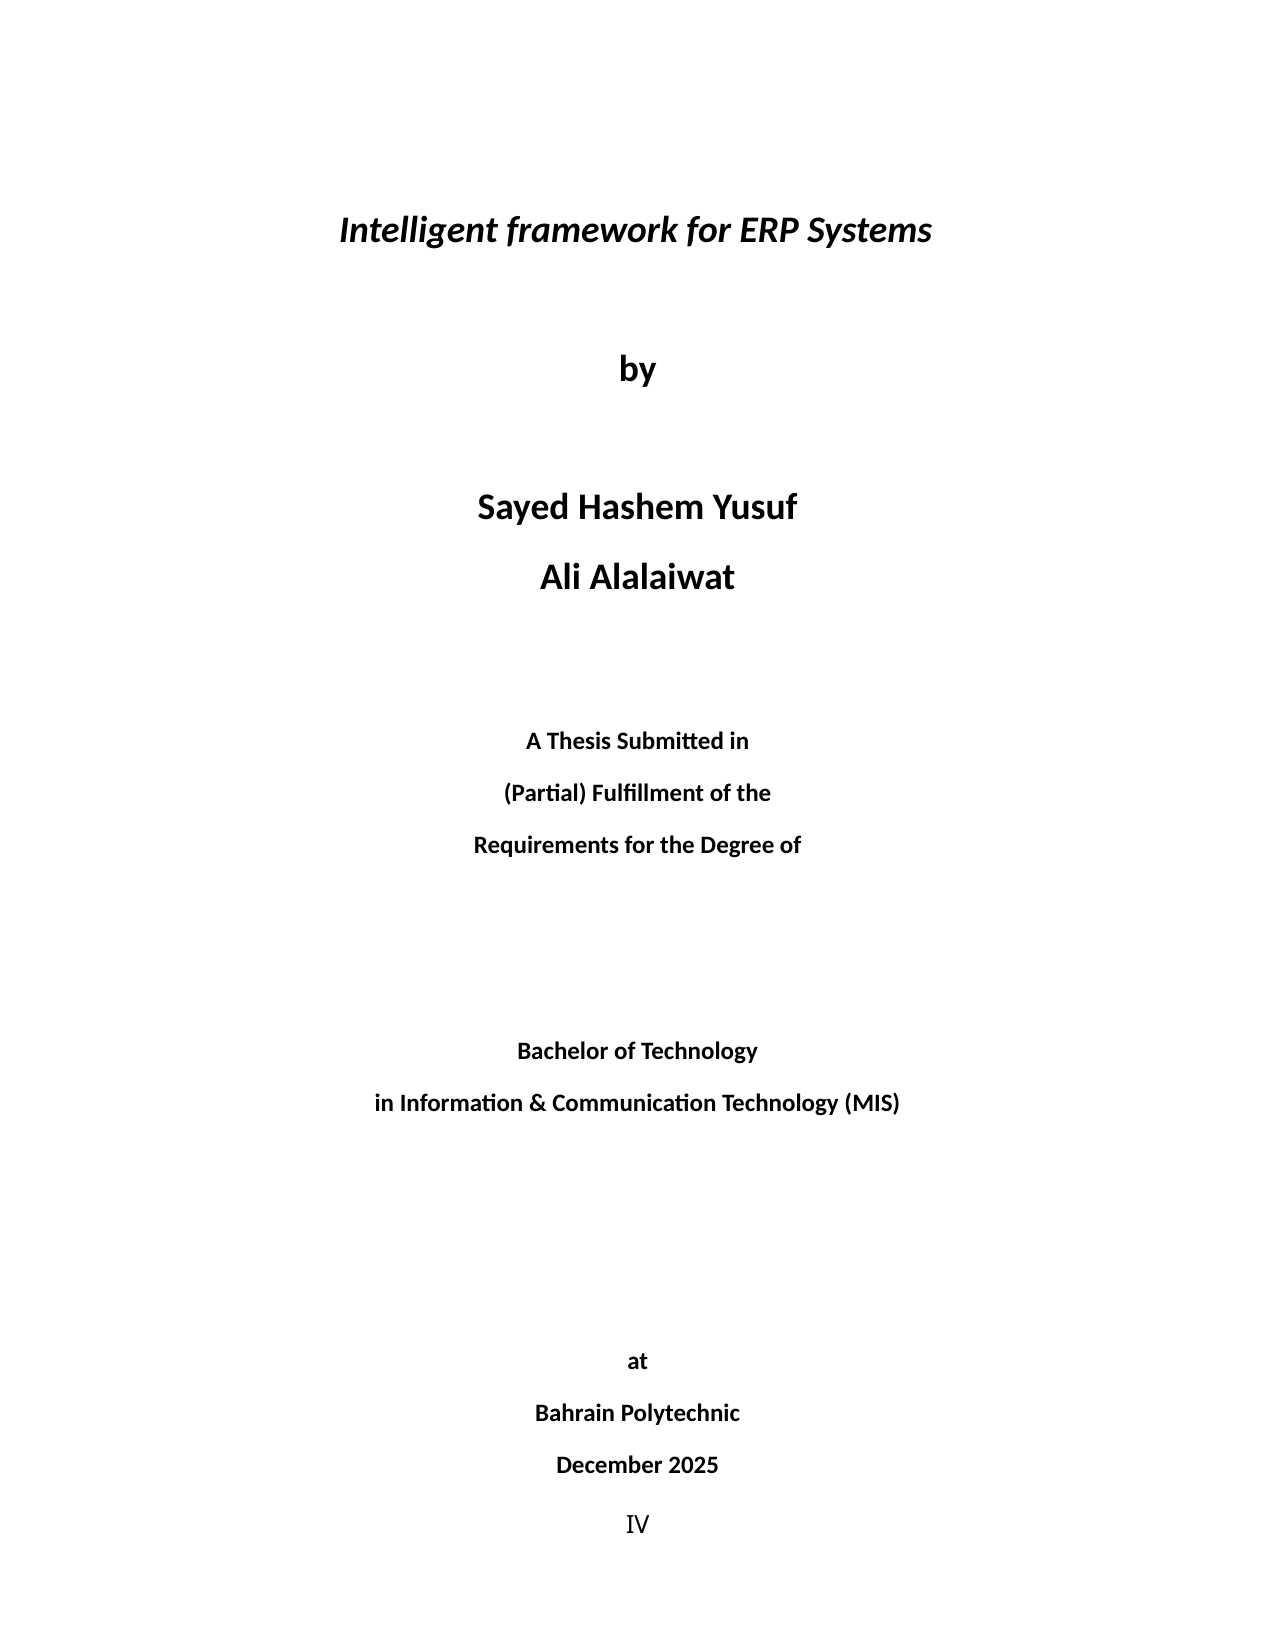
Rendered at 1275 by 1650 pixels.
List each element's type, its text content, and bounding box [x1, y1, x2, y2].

text December 2025 [187, 1449, 1087, 1479]
text in Information & Communication Technology (MIS) [187, 1087, 1087, 1118]
text by [187, 344, 1087, 390]
text Requirements for the Degree of [187, 829, 1087, 859]
text Sayed Hashem Yusuf [187, 483, 1087, 529]
text Intelligent framework for ERP Systems [187, 206, 1087, 252]
text (Partial) Fulfillment of the [187, 777, 1087, 808]
text at [187, 1345, 1087, 1376]
text Ali Alalaiwat [187, 553, 1087, 598]
text Bahrain Polytechnic [187, 1397, 1087, 1428]
text A Thesis Submitted in [187, 725, 1087, 756]
text Bachelor of Technology [187, 1035, 1087, 1066]
